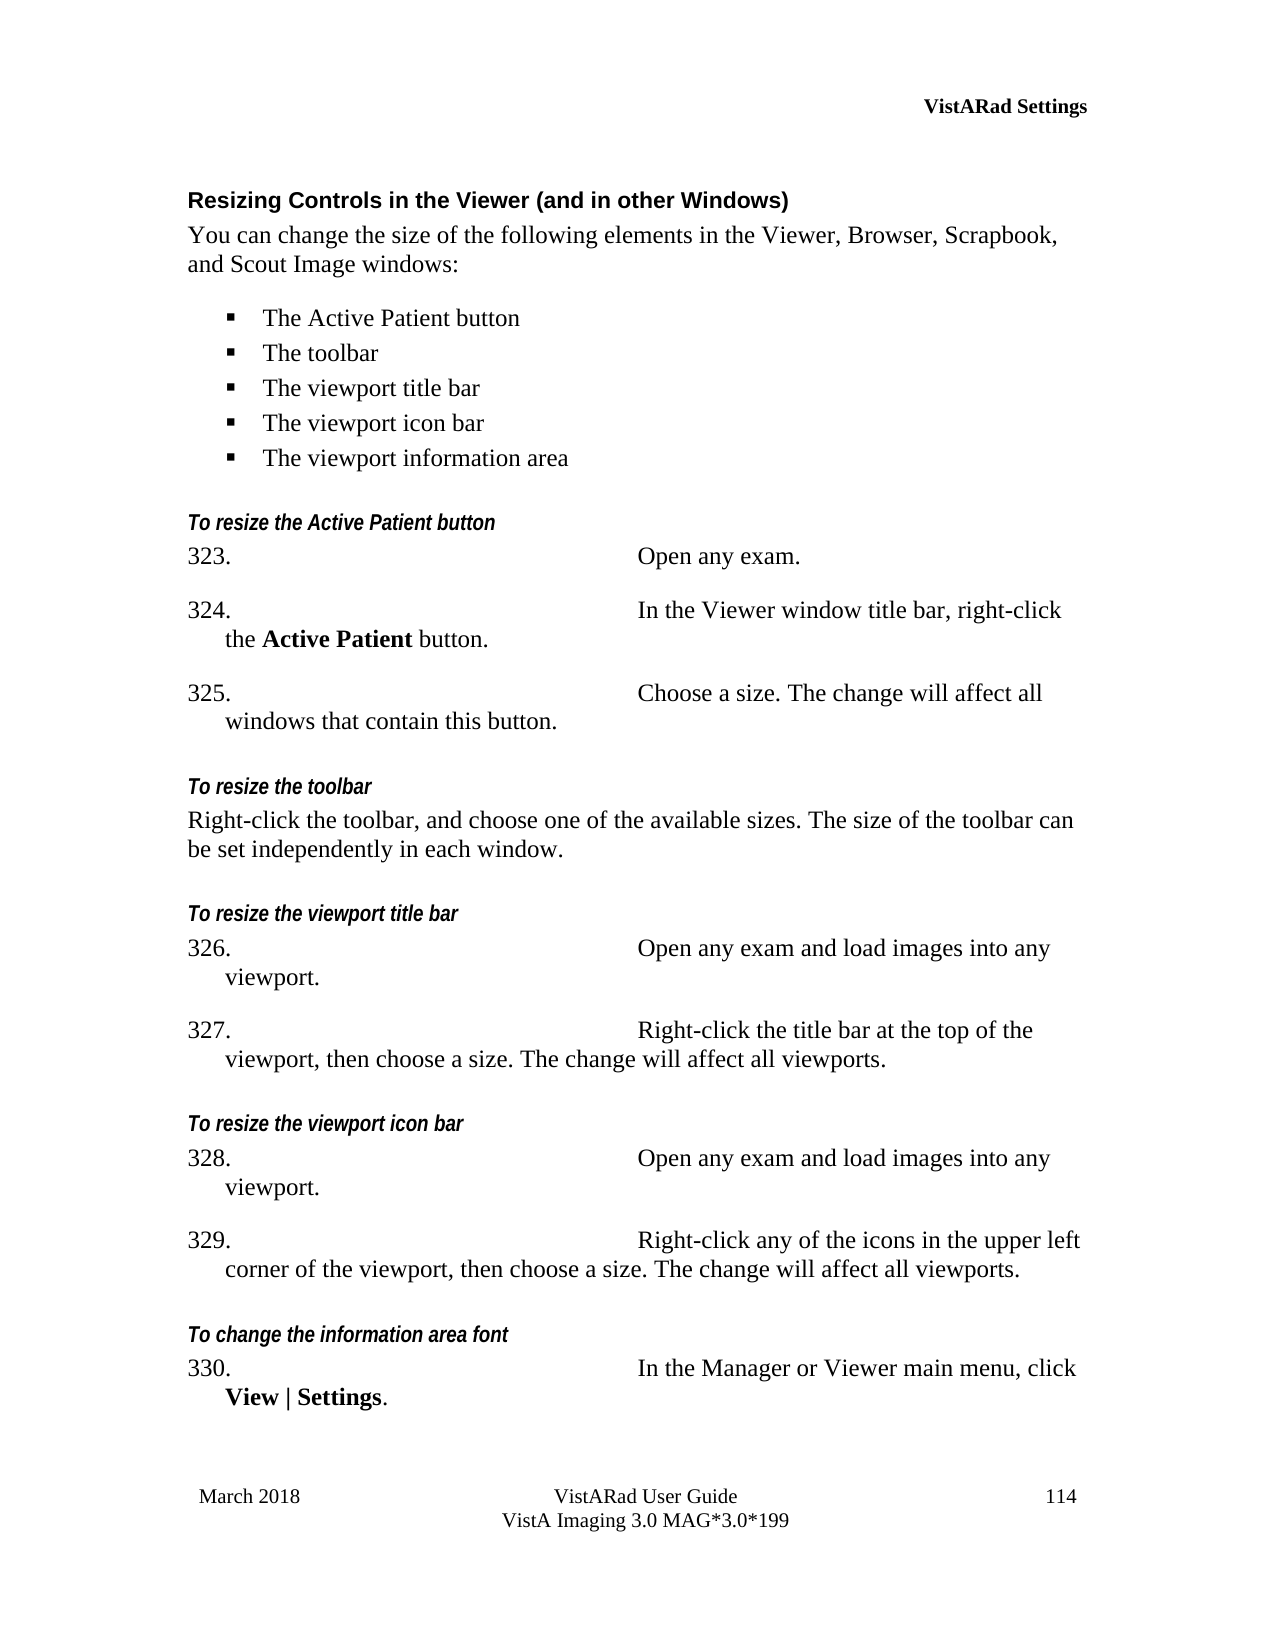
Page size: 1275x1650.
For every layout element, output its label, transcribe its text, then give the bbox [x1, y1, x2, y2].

text To resize the toolbar [187, 773, 1087, 799]
list Open any exam and load images into any viewport. [187, 1143, 1087, 1201]
list The Active Patient button [225, 303, 1087, 331]
subtitle Resizing Controls in the Viewer (and in other Windows) [187, 187, 1087, 214]
text To resize the viewport title bar [187, 900, 1087, 927]
list The viewport title bar [225, 373, 1087, 401]
text To change the information area font [187, 1321, 1087, 1347]
list Open any exam. [187, 541, 1087, 570]
text To resize the viewport icon bar [187, 1110, 1087, 1137]
list Right-click the title bar at the top of the viewport, then choose a size. The change will affect all viewports. [187, 1015, 1087, 1073]
list Right-click any of the icons in the upper left corner of the viewport, then choose a size. The change will affect all viewports. [187, 1226, 1087, 1283]
list In the Viewer window title bar, right-click the Active Patient button. [187, 595, 1087, 653]
list Choose a size. The change will affect all windows that contain this button. [187, 678, 1087, 735]
list The viewport information area [225, 443, 1087, 471]
list In the Manager or Viewer main menu, click View | Settings. [187, 1353, 1087, 1411]
text Right-click the toolbar, and choose one of the available sizes. The size of the toolbar can be set independently in each window. [187, 805, 1087, 863]
text To resize the Active Patient button [187, 509, 1087, 535]
list Open any exam and load images into any viewport. [187, 933, 1087, 990]
list The toolbar [225, 338, 1087, 366]
list The viewport icon bar [225, 408, 1087, 436]
text You can change the size of the following elements in the Viewer, Browser, Scrapbook, and Scout Image windows: [187, 220, 1087, 278]
